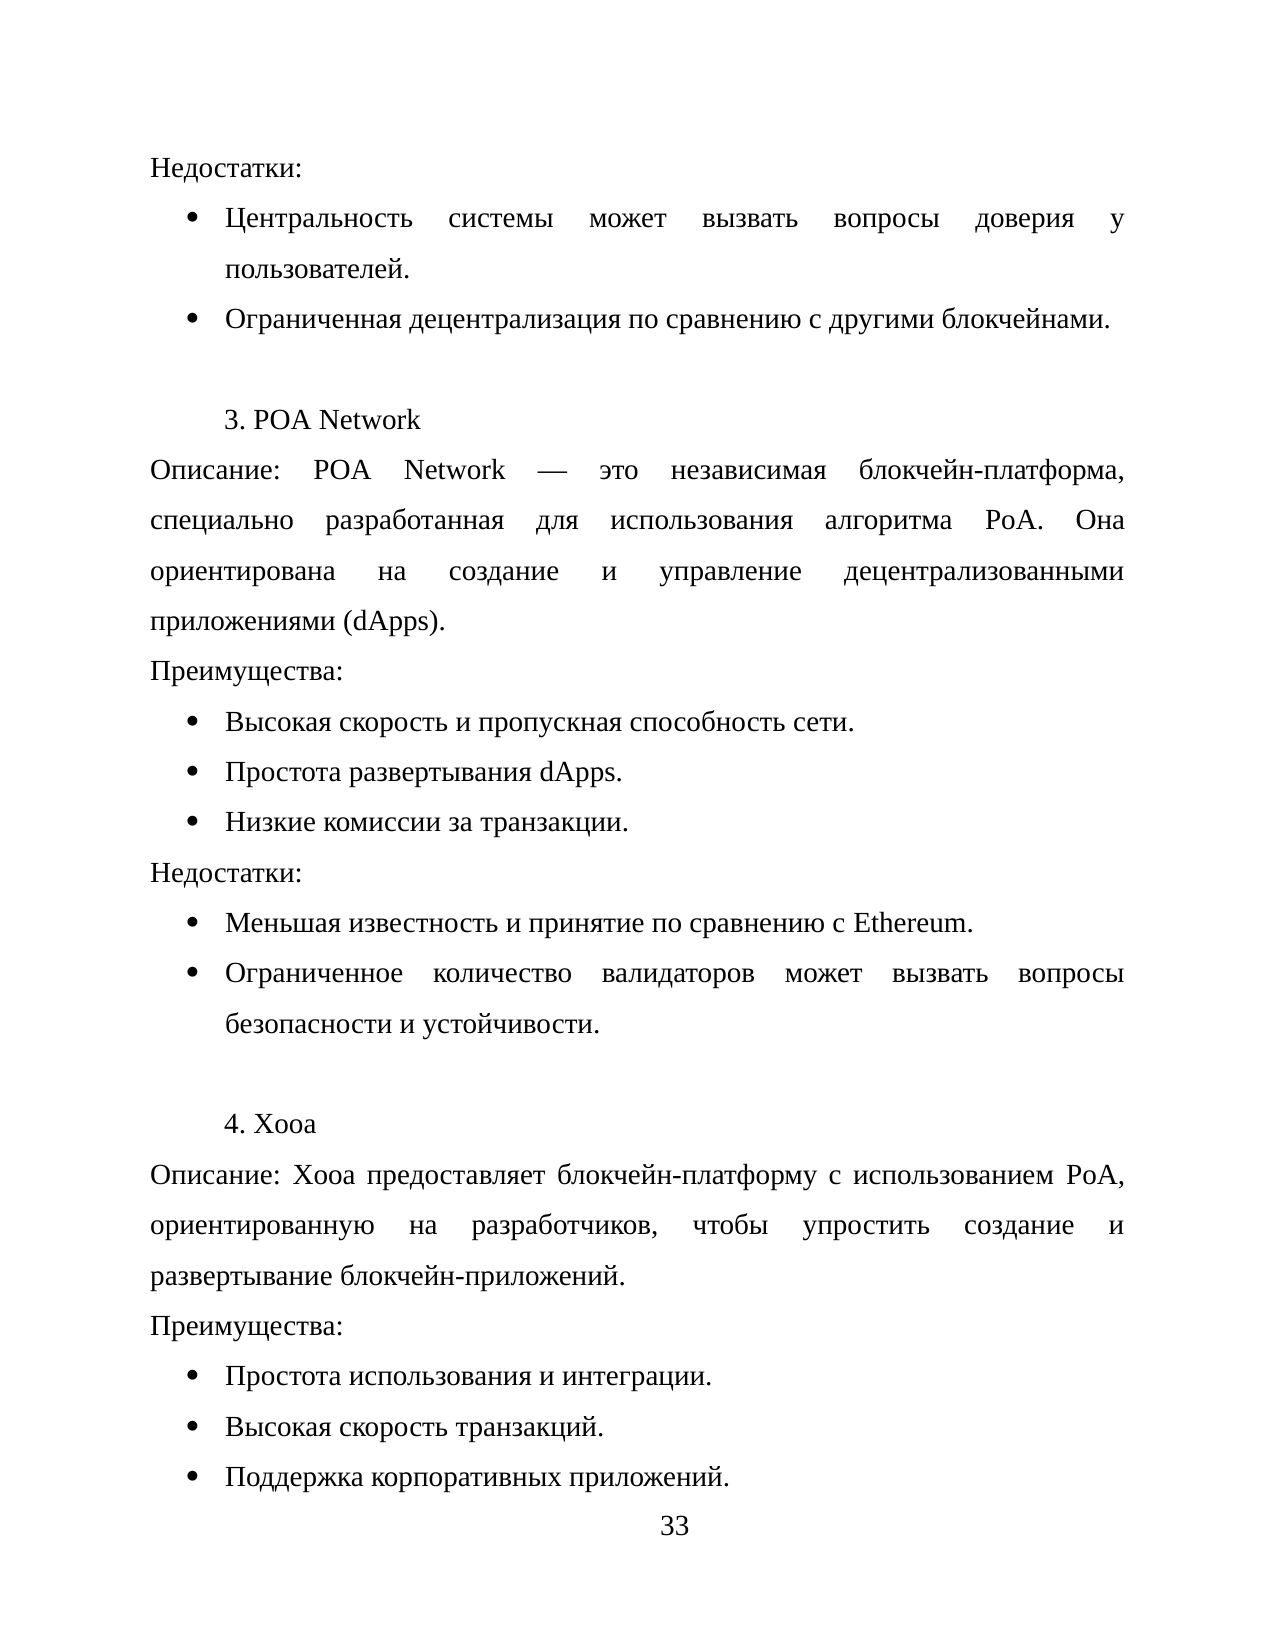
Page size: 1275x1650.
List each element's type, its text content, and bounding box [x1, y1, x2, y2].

list Центральность системы может вызвать вопросы доверия у пользователей. [187, 200, 1125, 284]
text Недостатки: [150, 150, 1125, 183]
text 4. Xooa [150, 1107, 1125, 1140]
list Высокая скорость и пропускная способность сети. [187, 704, 1125, 737]
list Низкие комиссии за транзакции. [187, 804, 1125, 838]
text Преимущества: [150, 653, 1125, 687]
list Простота развертывания dApps. [187, 754, 1125, 788]
text Описание: Xooa предоставляет блокчейн-платформу с использованием PoA, ориентированную на разработчиков, чтобы упростить создание и развертывание блокчейн-приложений. [150, 1157, 1125, 1291]
list Ограниченная децентрализация по сравнению с другими блокчейнами. [187, 301, 1125, 335]
list Высокая скорость транзакций. [187, 1409, 1125, 1442]
text Преимущества: [150, 1308, 1125, 1341]
text Описание: POA Network — это независимая блокчейн-платформа, специально разработанная для использования алгоритма PoA. Она ориентирована на создание и управление децентрализованными приложениями (dApps). [150, 452, 1125, 637]
list Поддержка корпоративных приложений. [187, 1459, 1125, 1493]
list Простота использования и интеграции. [187, 1358, 1125, 1392]
list Меньшая известность и принятие по сравнению с Ethereum. [187, 905, 1125, 939]
text 3. POA Network [150, 402, 1125, 435]
text Недостатки: [150, 855, 1125, 888]
list Ограниченное количество валидаторов может вызвать вопросы безопасности и устойчивости. [187, 956, 1125, 1039]
